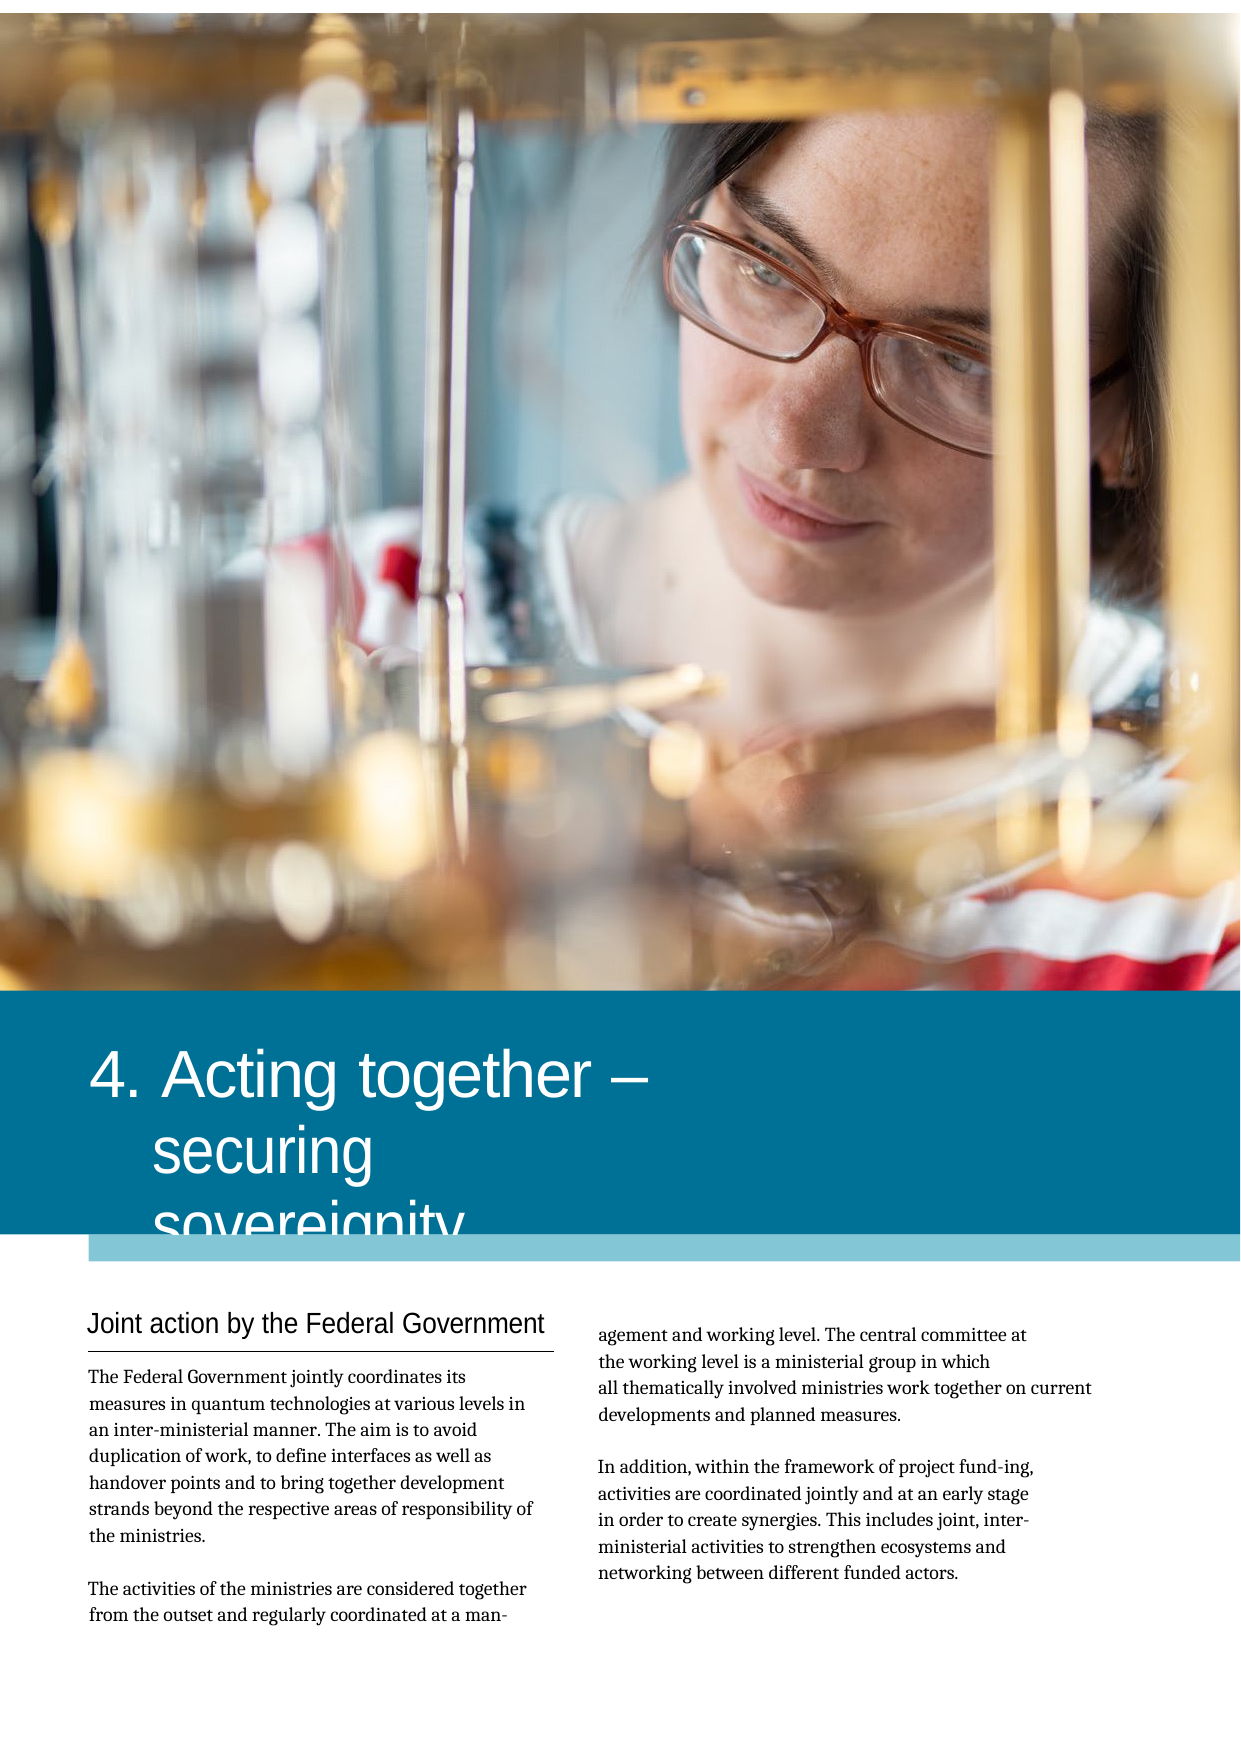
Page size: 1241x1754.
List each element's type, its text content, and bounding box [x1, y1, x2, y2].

subtitle Joint action by the Federal Government [87, 1306, 554, 1339]
text In addition, within the framework of project fund-ing, activities are coordinated jointly and at an early stage in order to create synergies. This includes joint, inter-ministerial activities to strengthen ecosystems and networking between different funded actors. [597, 1456, 1049, 1584]
text The Federal Government jointly coordinates its measures in quantum technologies at various levels in an inter-ministerial manner. The aim is to avoid duplication of work, to define interfaces as well as handover points and to bring together development strands beyond the respective areas of responsibility of the ministries. [88, 1366, 539, 1547]
text all thematically involved ministries work together on current developments and planned measures. [598, 1377, 1107, 1426]
text The activities of the ministries are considered together from the outset and regularly coordinated at a man- [88, 1577, 554, 1626]
text agement and working level. The central committee at the working level is a ministerial group in which [598, 1324, 1040, 1373]
picture [0, 13, 1241, 990]
